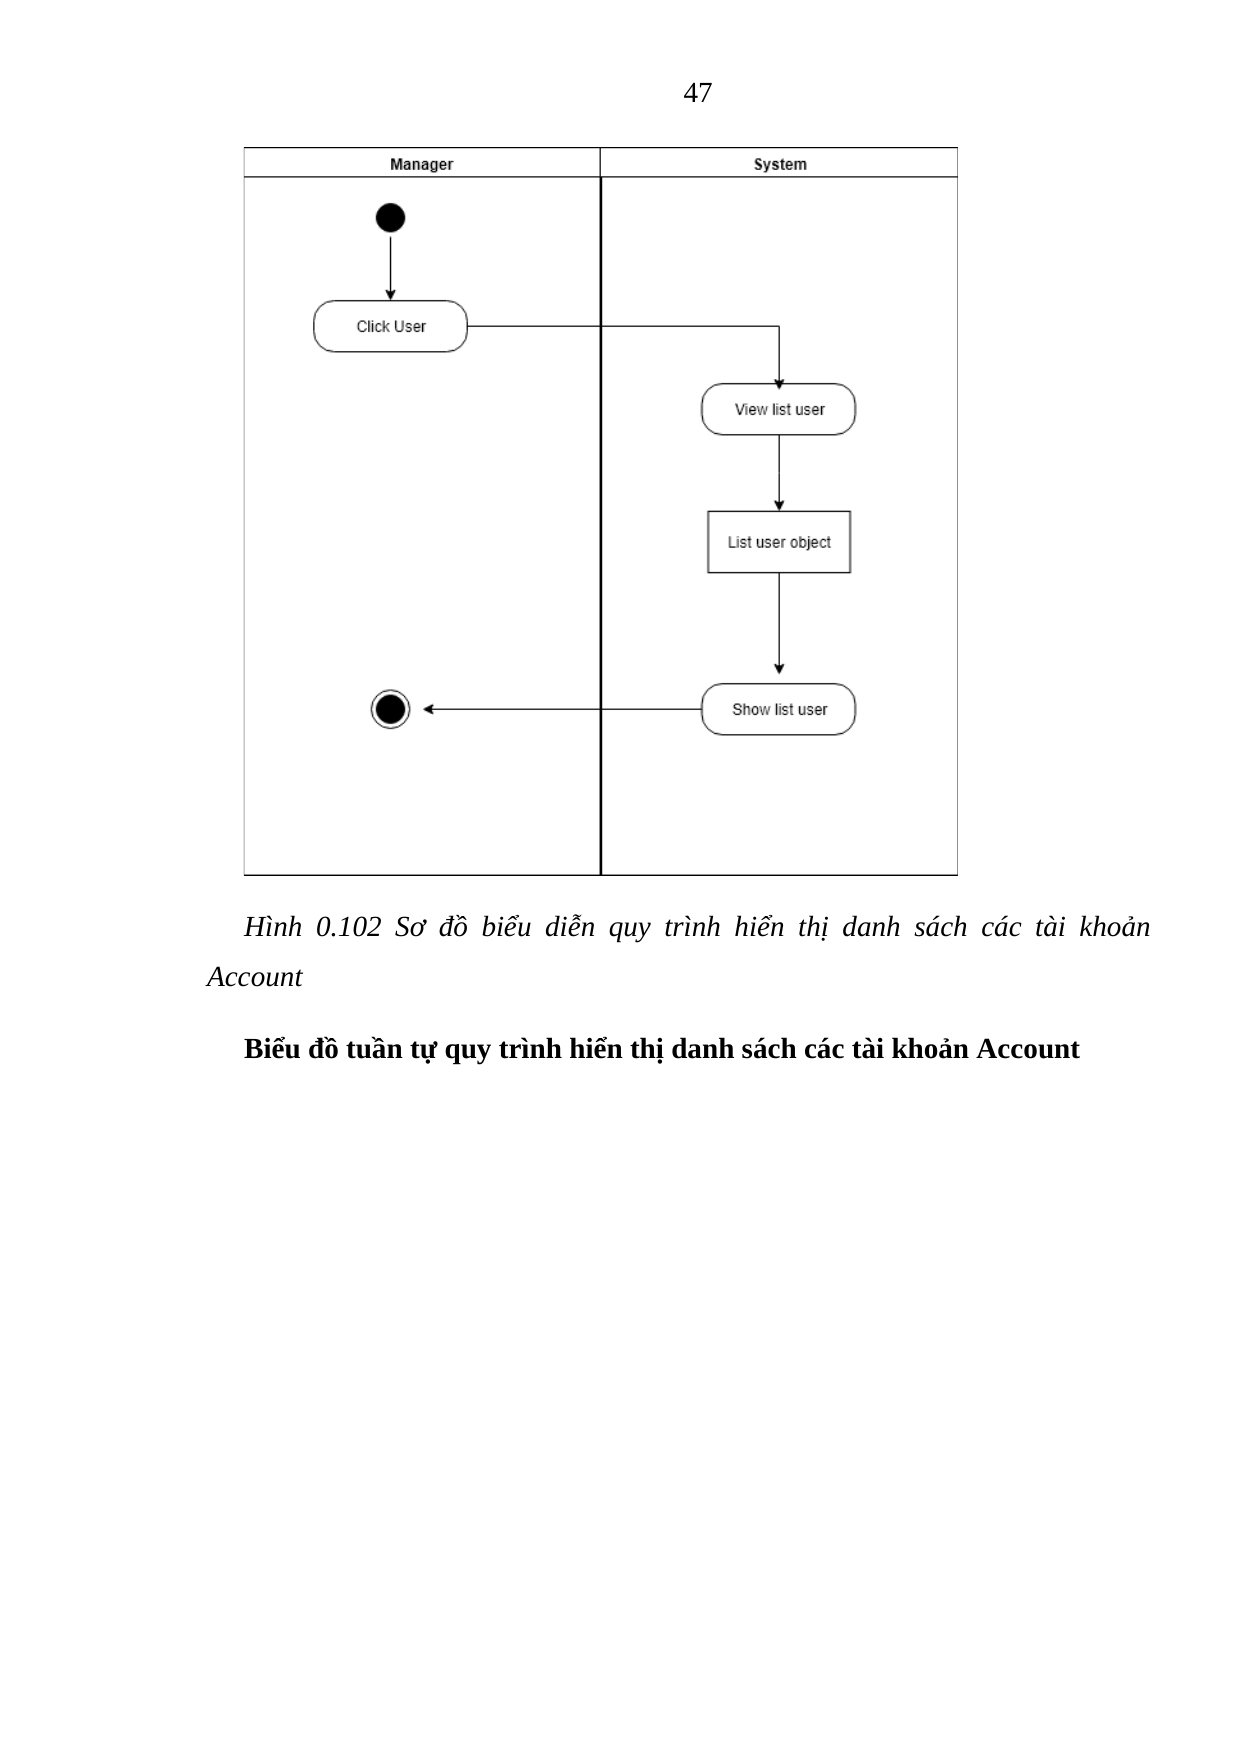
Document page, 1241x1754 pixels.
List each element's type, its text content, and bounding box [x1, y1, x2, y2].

picture [243, 147, 958, 876]
text Biểu đồ tuần tự quy trình hiển thị danh sách các tài khoản Account [207, 1031, 1152, 1064]
